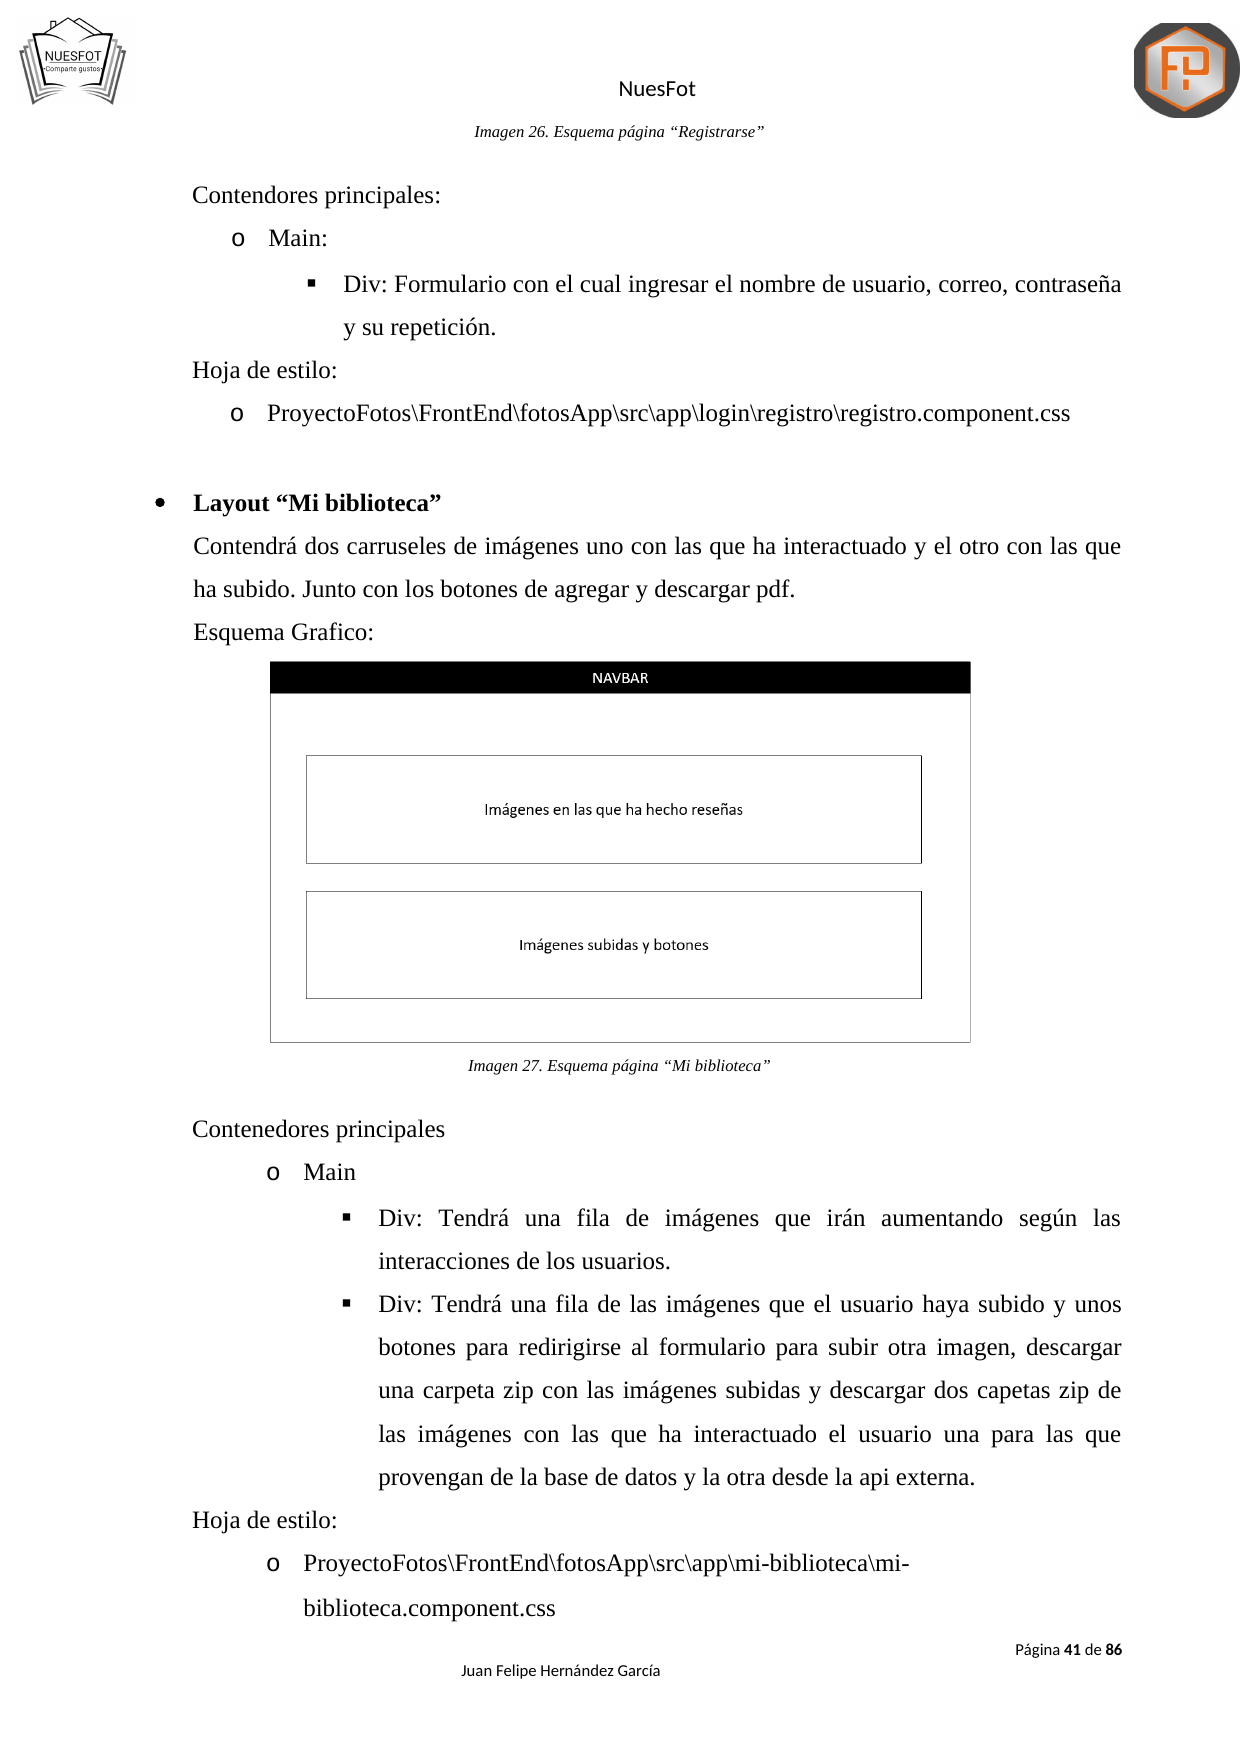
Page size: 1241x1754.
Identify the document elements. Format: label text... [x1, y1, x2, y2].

list Main [266, 1157, 1122, 1188]
picture [11, 13, 134, 107]
text Contenedores principales [118, 1114, 1122, 1142]
text Imagen 27. Esquema página “Mi biblioteca” [118, 1056, 1122, 1075]
picture [1133, 23, 1241, 118]
list Main: [231, 223, 1122, 254]
list ProyectoFotos\FrontEnd\fotosApp\src\app\mi-biblioteca\mi-biblioteca.component.css [266, 1548, 1122, 1622]
text Imagen 26. Esquema página “Registrarse” [118, 122, 1122, 141]
list Div: Formulario con el cual ingresar el nombre de usuario, correo, contraseña y su repetición. [306, 269, 1122, 341]
text Hoja de estilo: [192, 1505, 1122, 1534]
text Hoja de estilo: [192, 355, 1122, 384]
list Contendrá dos carruseles de imágenes uno con las que ha interactuado y el otro con las que ha subido. Junto con los botones de agregar y descargar pdf. [193, 531, 1122, 603]
picture [269, 660, 971, 1043]
list ProyectoFotos\FrontEnd\fotosApp\src\app\login\registro\registro.component.css [229, 398, 1122, 429]
list Layout “Mi biblioteca” [156, 488, 1122, 517]
list Div: Tendrá una fila de imágenes que irán aumentando según las interacciones de los usuarios. [341, 1203, 1122, 1275]
text Contendores principales: [118, 180, 1122, 208]
list Div: Tendrá una fila de las imágenes que el usuario haya subido y unos botones para redirigirse al formulario para subir otra imagen, descargar una carpeta zip con las imágenes subidas y descargar dos capetas zip de las imágenes con las que ha interactuado el usuario una para las que provengan de la base de datos y la otra desde la api externa. [341, 1289, 1122, 1491]
list Esquema Grafico: [193, 617, 1122, 646]
